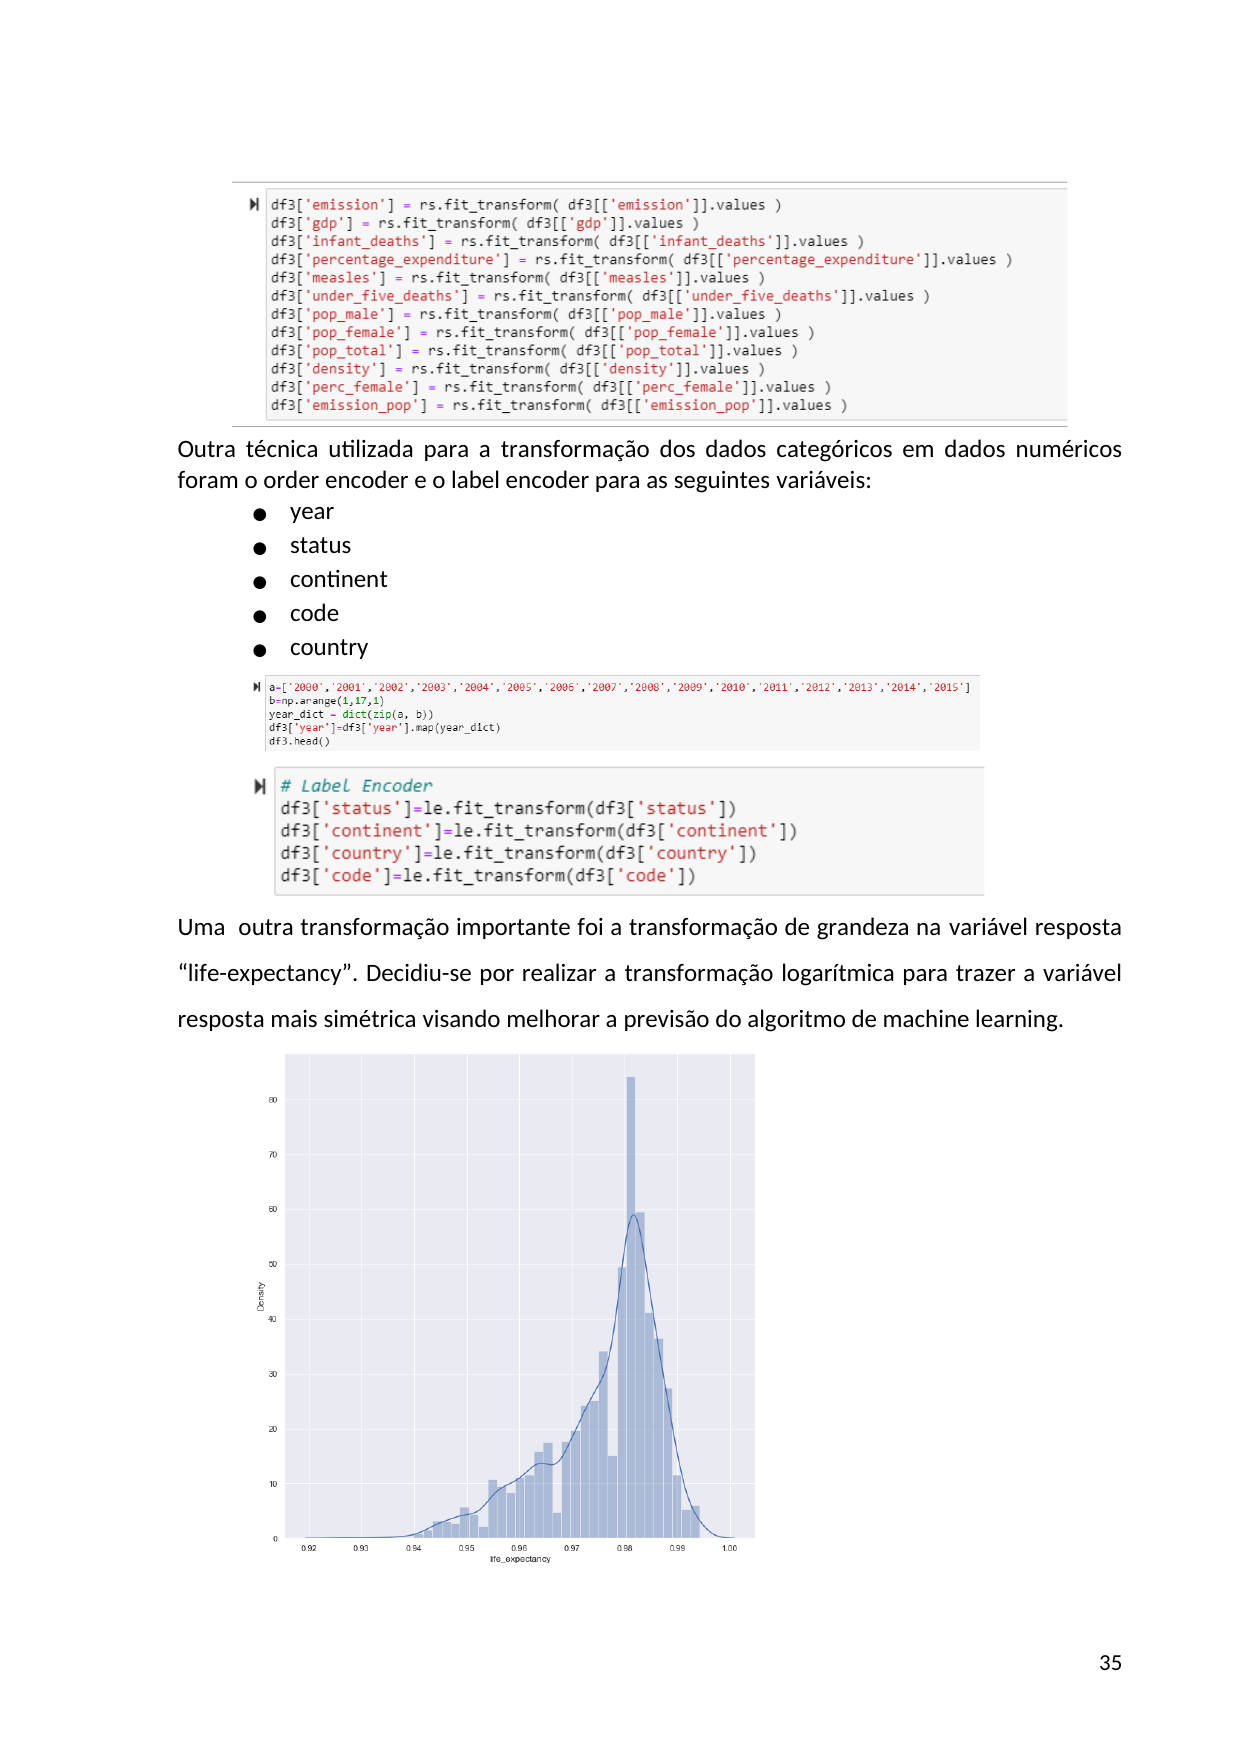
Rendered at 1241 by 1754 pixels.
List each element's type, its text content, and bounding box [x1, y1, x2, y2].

text Outra técnica utilizada para a transformação dos dados categóricos em dados numéricos foram o order encoder e o label encoder para as seguintes variáveis: [177, 433, 1122, 494]
list continent [252, 563, 1122, 597]
list code [252, 597, 1122, 631]
list status [252, 528, 1122, 563]
picture [252, 665, 980, 751]
text Uma outra transformação importante foi a transformação de grandeza na variável resposta “life-expectancy”. Decidiu-se por realizar a transformação logarítmica para trazer a variável resposta mais simétrica visando melhorar a previsão do algoritmo de machine learning. [177, 911, 1122, 1033]
picture [232, 177, 1068, 434]
list country [252, 631, 1122, 665]
list year [252, 494, 1122, 528]
picture [252, 1048, 760, 1568]
picture [252, 764, 985, 898]
